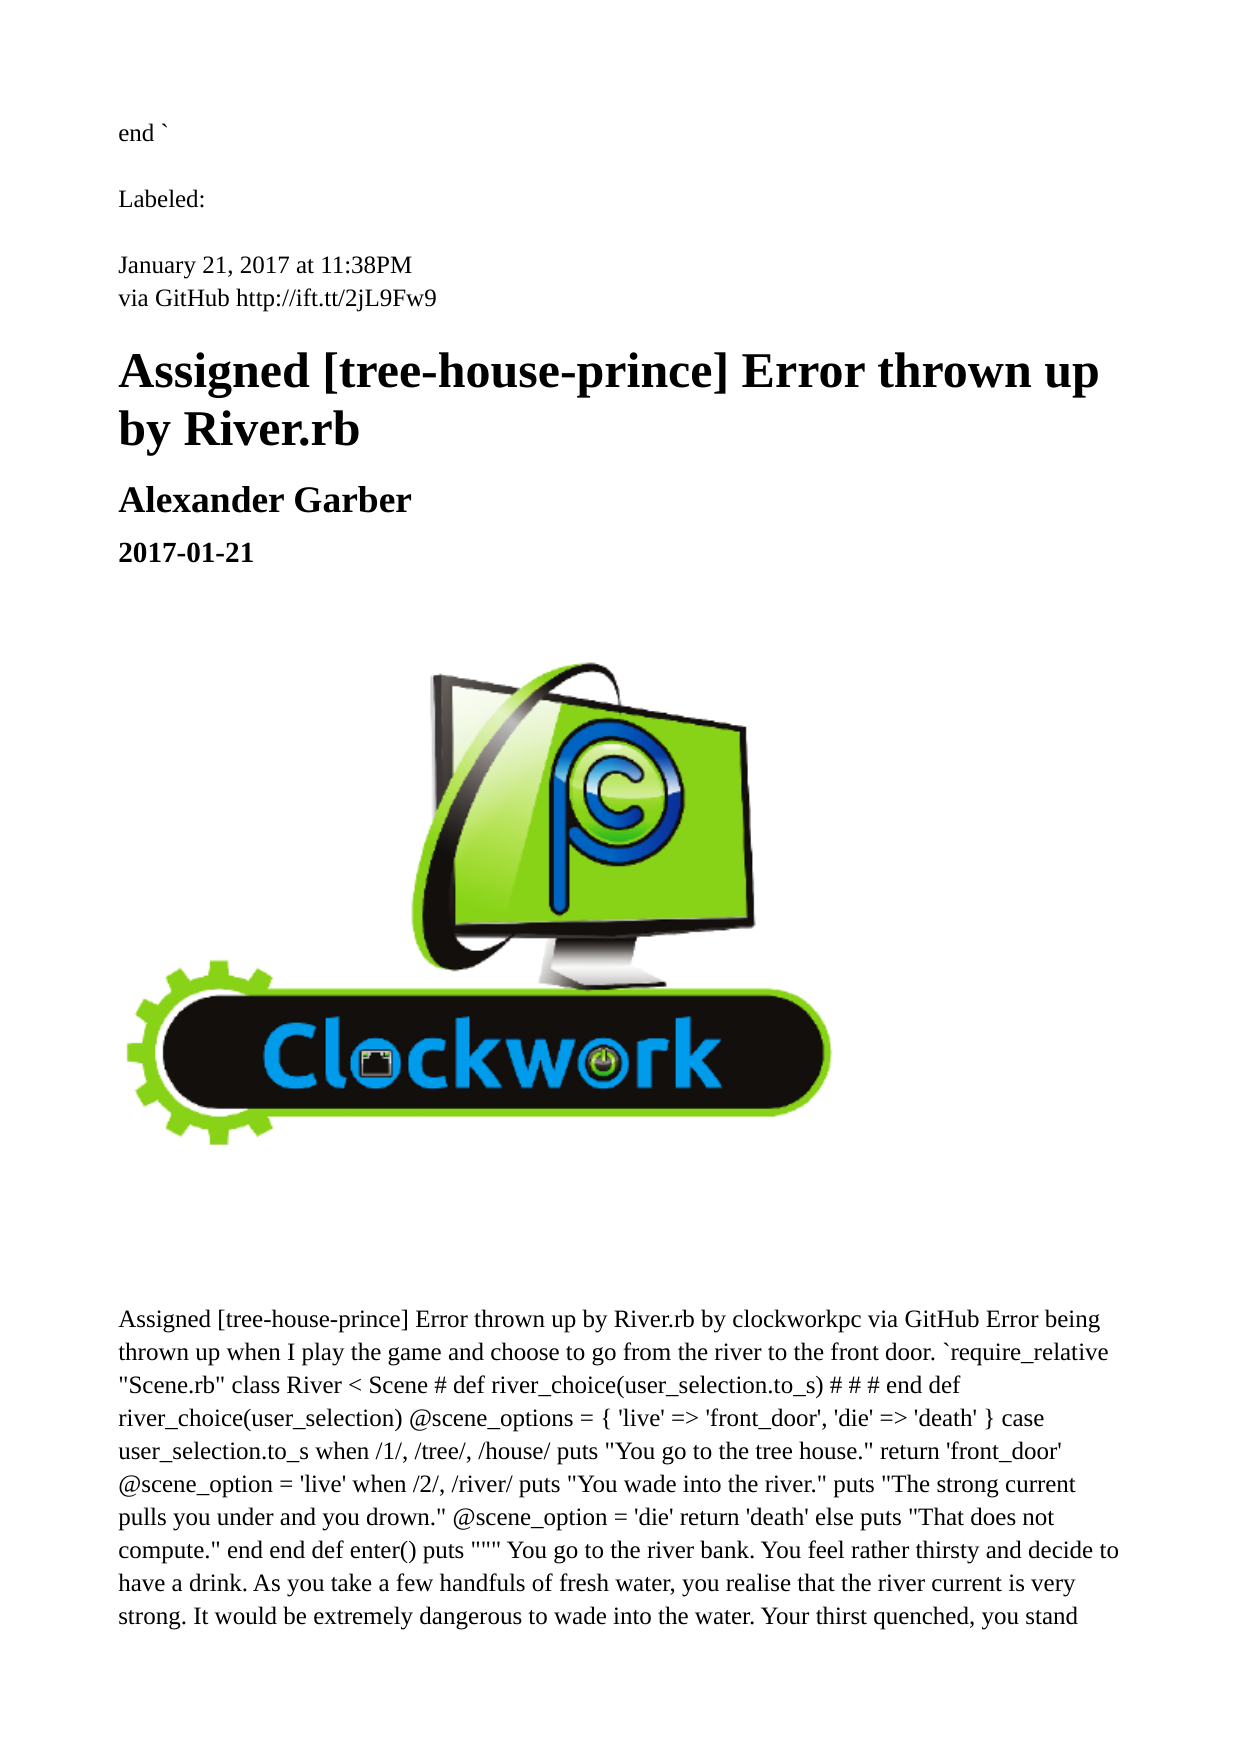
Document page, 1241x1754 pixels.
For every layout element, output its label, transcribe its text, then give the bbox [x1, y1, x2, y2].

subtitle 2017-01-21 [118, 535, 1122, 568]
subtitle Alexander Garber [118, 477, 1122, 520]
subtitle Assigned [tree-house-prince] Error thrown up by River.rb [118, 341, 1122, 456]
picture [118, 580, 837, 1300]
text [118, 118, 1122, 312]
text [118, 1304, 1122, 1630]
